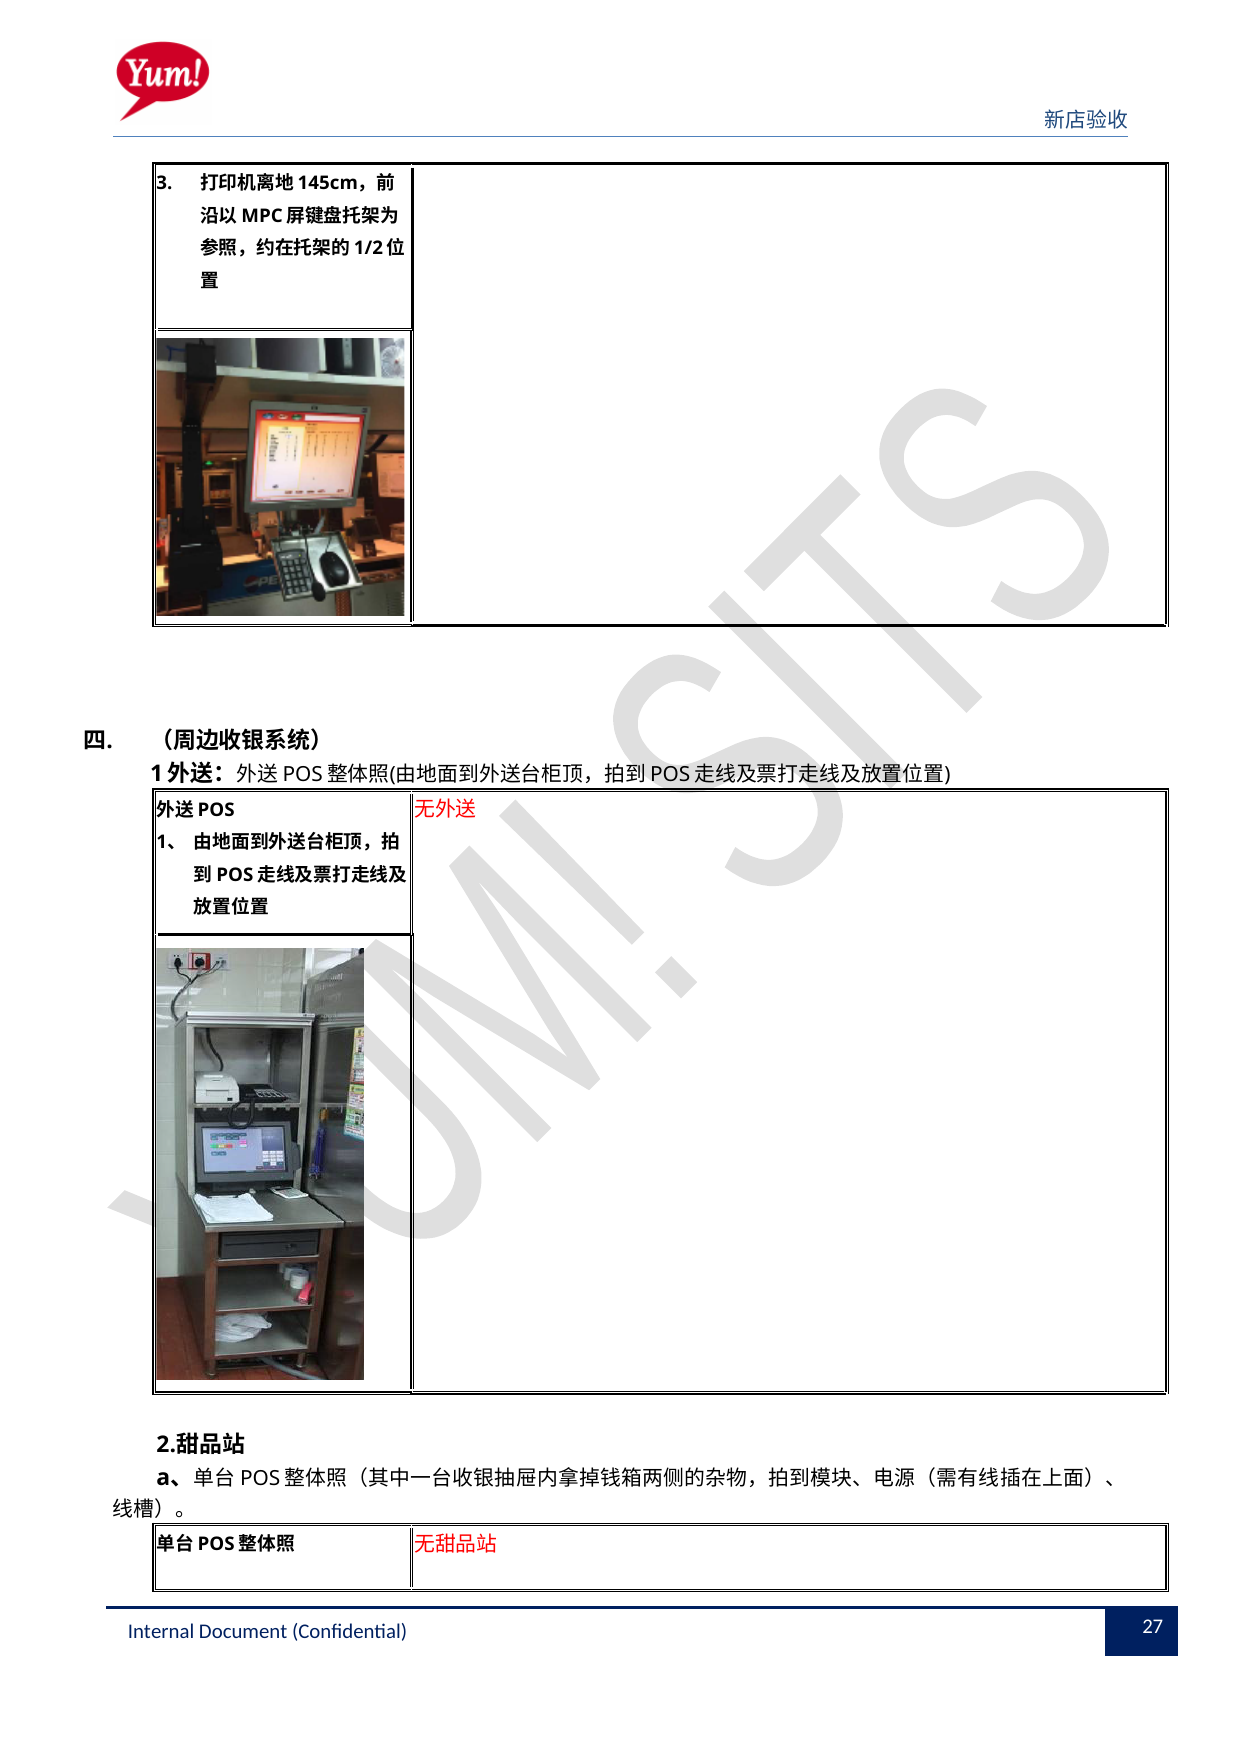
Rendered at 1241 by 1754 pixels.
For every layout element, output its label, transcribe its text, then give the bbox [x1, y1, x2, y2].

table_cell [154, 328, 412, 623]
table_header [156, 164, 412, 328]
text a、单台POS整体照（其中一台收银抽屉内拿掉钱箱两侧的杂物，拍到模块、电源（需有线插在上面）、线槽）。 [112, 1459, 1128, 1522]
list 1外送：外送POS整体照(由地面到外送台柜顶，拍到POS走线及票打走线及放置位置) [150, 755, 1128, 788]
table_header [156, 1526, 412, 1589]
table_header 无甜品站 [412, 1526, 1165, 1589]
table_header 无外送 [412, 792, 1165, 1391]
table_cell [154, 933, 412, 1391]
list 2.甜品站 [156, 1426, 1128, 1459]
picture [156, 338, 405, 616]
list （周边收银系统） [112, 722, 1128, 755]
table_header [412, 165, 1165, 623]
table_header 外送POS 由地面到外送台柜顶，拍到POS走线及票打走线及放置位置 [156, 792, 412, 933]
